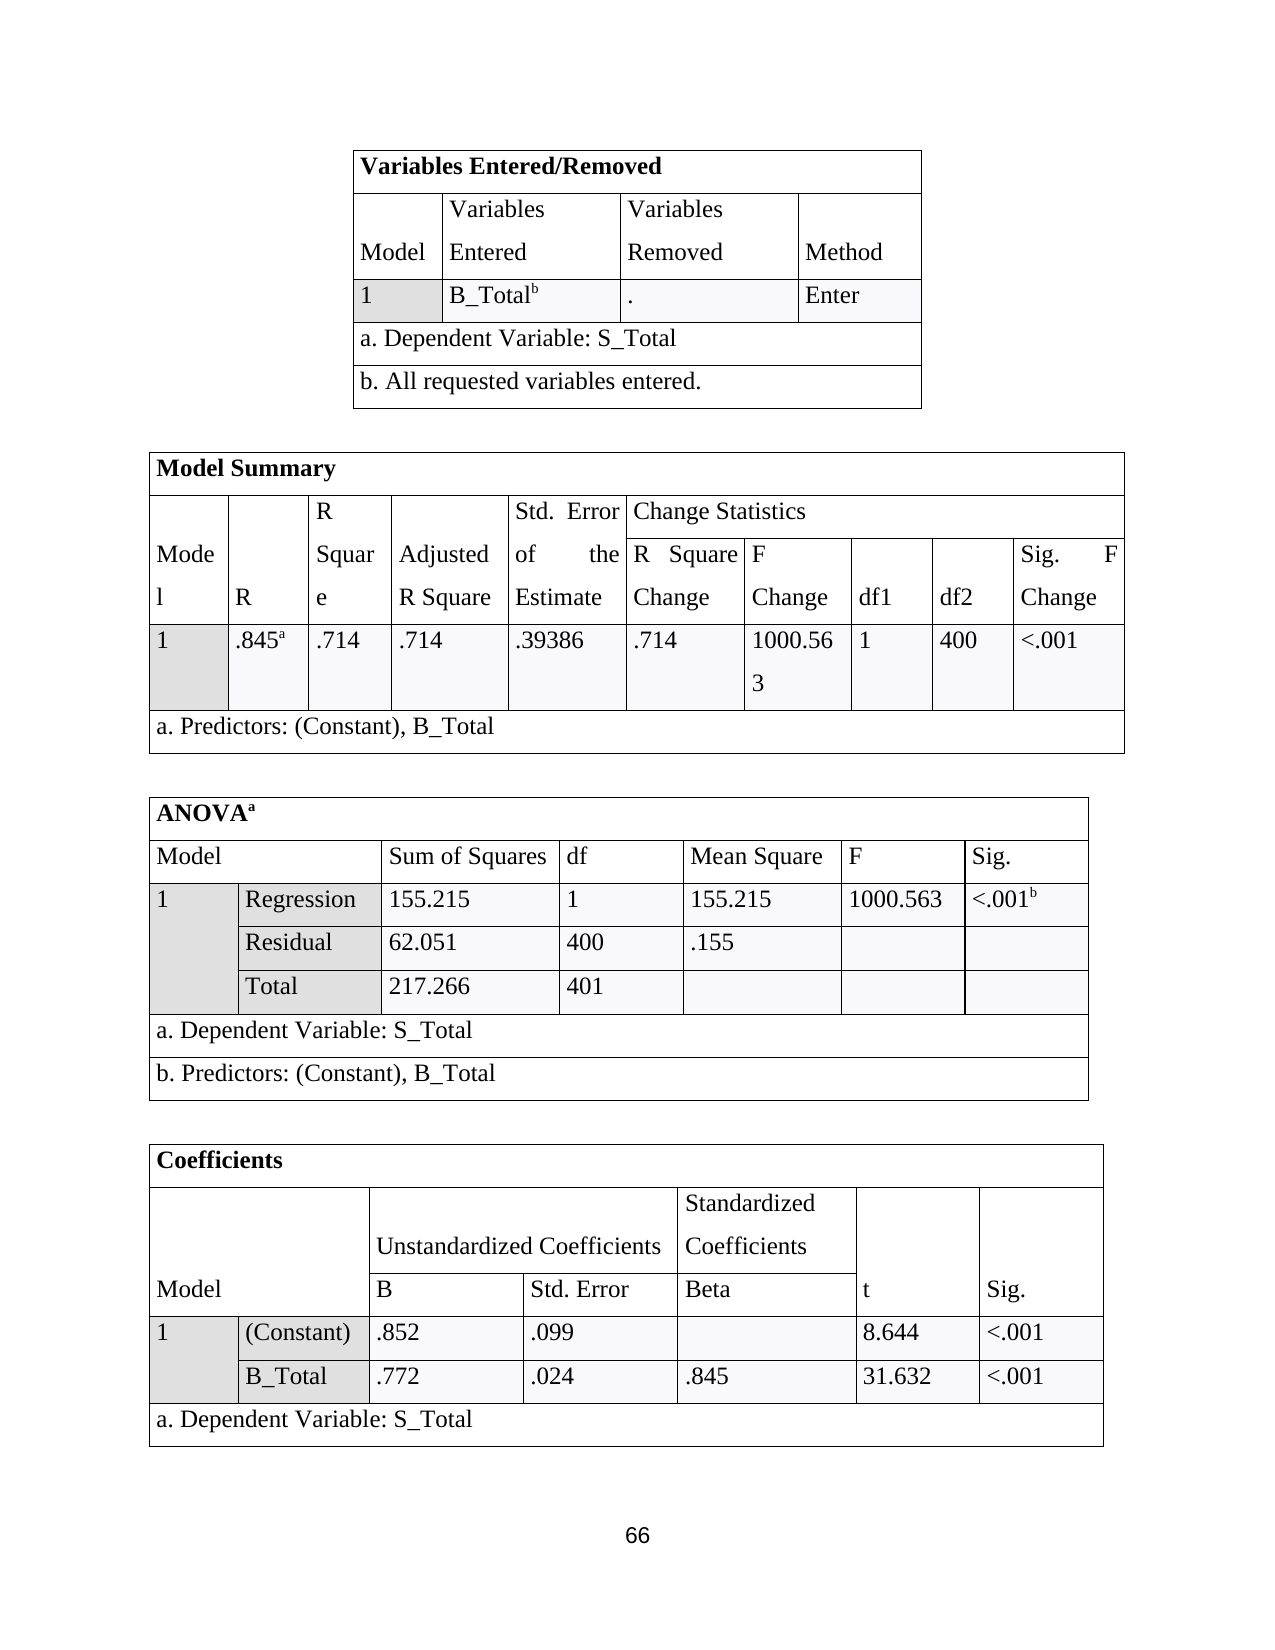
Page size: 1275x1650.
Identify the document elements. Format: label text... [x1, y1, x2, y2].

table_cell 8.644 [857, 1317, 979, 1360]
table_cell Method [799, 194, 921, 279]
table_cell .155 [684, 927, 841, 970]
table_cell [966, 927, 1088, 970]
table_cell .024 [524, 1361, 677, 1403]
table_cell Mean Square [684, 841, 841, 883]
table_cell 217.266 [382, 971, 559, 1014]
table_cell (Constant) [239, 1317, 369, 1360]
table_cell 1000.563 [842, 884, 964, 926]
table_cell Unstandardized Coefficients [370, 1188, 677, 1273]
table_cell t [857, 1188, 979, 1316]
table_cell B_Total [239, 1361, 369, 1403]
table_cell a. Dependent Variable: S_Total [150, 1015, 1088, 1057]
table_cell <.001 [980, 1317, 1103, 1360]
table_cell 155.215 [684, 884, 841, 926]
table_cell Beta [678, 1274, 856, 1316]
table_cell Model [354, 194, 442, 279]
table_cell Sig. [966, 841, 1088, 883]
table_cell [966, 971, 1088, 1014]
table_cell .845a [229, 625, 308, 710]
table_cell R [229, 496, 308, 624]
table_cell .852 [370, 1317, 523, 1360]
table_header Coefficients [150, 1145, 1103, 1187]
table_cell a. Dependent Variable: S_Total [354, 323, 921, 365]
table_cell Sum of Squares [382, 841, 559, 883]
table_cell Variables Removed [621, 194, 798, 279]
table_cell df1 [852, 539, 932, 624]
table_cell 62.051 [382, 927, 559, 970]
table_cell 1 [560, 884, 683, 926]
table_cell Enter [799, 280, 921, 322]
table_cell 1 [150, 884, 238, 1014]
table_cell 400 [560, 927, 683, 970]
table_cell 1000.563 [745, 625, 851, 710]
table_cell Standardized Coefficients [678, 1188, 856, 1273]
table_cell F Change [745, 539, 851, 624]
table_cell [678, 1317, 856, 1360]
table_cell 155.215 [382, 884, 559, 926]
table_cell Sig. [980, 1188, 1103, 1316]
table_cell . [621, 280, 798, 322]
table_cell 401 [560, 971, 683, 1014]
table_cell df [560, 841, 683, 883]
table_cell b. Predictors: (Constant), B_Total [150, 1058, 1088, 1100]
table_cell b. All requested variables entered. [354, 366, 921, 408]
table_cell B_Totalb [443, 280, 620, 322]
table_cell [842, 971, 964, 1014]
table_cell [842, 927, 964, 970]
table_cell <.001 [1014, 625, 1124, 710]
table_cell 1 [150, 625, 228, 710]
table_cell Change Statistics [627, 496, 1124, 538]
table_cell 400 [933, 625, 1013, 710]
table_cell Sig. F Change [1014, 539, 1124, 624]
table_cell 31.632 [857, 1361, 979, 1403]
table_cell a. Predictors: (Constant), B_Total [150, 711, 1124, 753]
table_cell .714 [309, 625, 391, 710]
table_cell Residual [239, 927, 381, 970]
table_cell R Square [309, 496, 391, 624]
table_cell Variables Entered [443, 194, 620, 279]
table_cell Model [150, 841, 381, 883]
table_cell .845 [678, 1361, 856, 1403]
table_cell Std. Error of the Estimate [509, 496, 626, 624]
table_header ANOVAa [150, 798, 1088, 840]
table_cell Regression [239, 884, 381, 926]
table_cell <.001 [980, 1361, 1103, 1403]
table_cell Adjusted R Square [392, 496, 508, 624]
table_cell a. Dependent Variable: S_Total [150, 1404, 1103, 1446]
table_cell 1 [150, 1317, 238, 1403]
table_header Variables Entered/Removed [354, 151, 921, 193]
table_cell 1 [852, 625, 932, 710]
table_cell .772 [370, 1361, 523, 1403]
table_cell Total [239, 971, 381, 1014]
table_cell Model [150, 496, 228, 624]
table_cell Std. Error [524, 1274, 677, 1316]
table_header Model Summary [150, 453, 1124, 495]
table_cell .39386 [509, 625, 626, 710]
table_cell F [842, 841, 964, 883]
table_cell .714 [392, 625, 508, 710]
table_cell .714 [627, 625, 744, 710]
table_cell R Square Change [627, 539, 744, 624]
table_cell <.001b [966, 884, 1088, 926]
table_cell Model [150, 1188, 369, 1316]
table_cell 1 [354, 280, 442, 322]
table_cell .099 [524, 1317, 677, 1360]
table_cell B [370, 1274, 523, 1316]
table_cell [684, 971, 841, 1014]
table_cell df2 [933, 539, 1013, 624]
